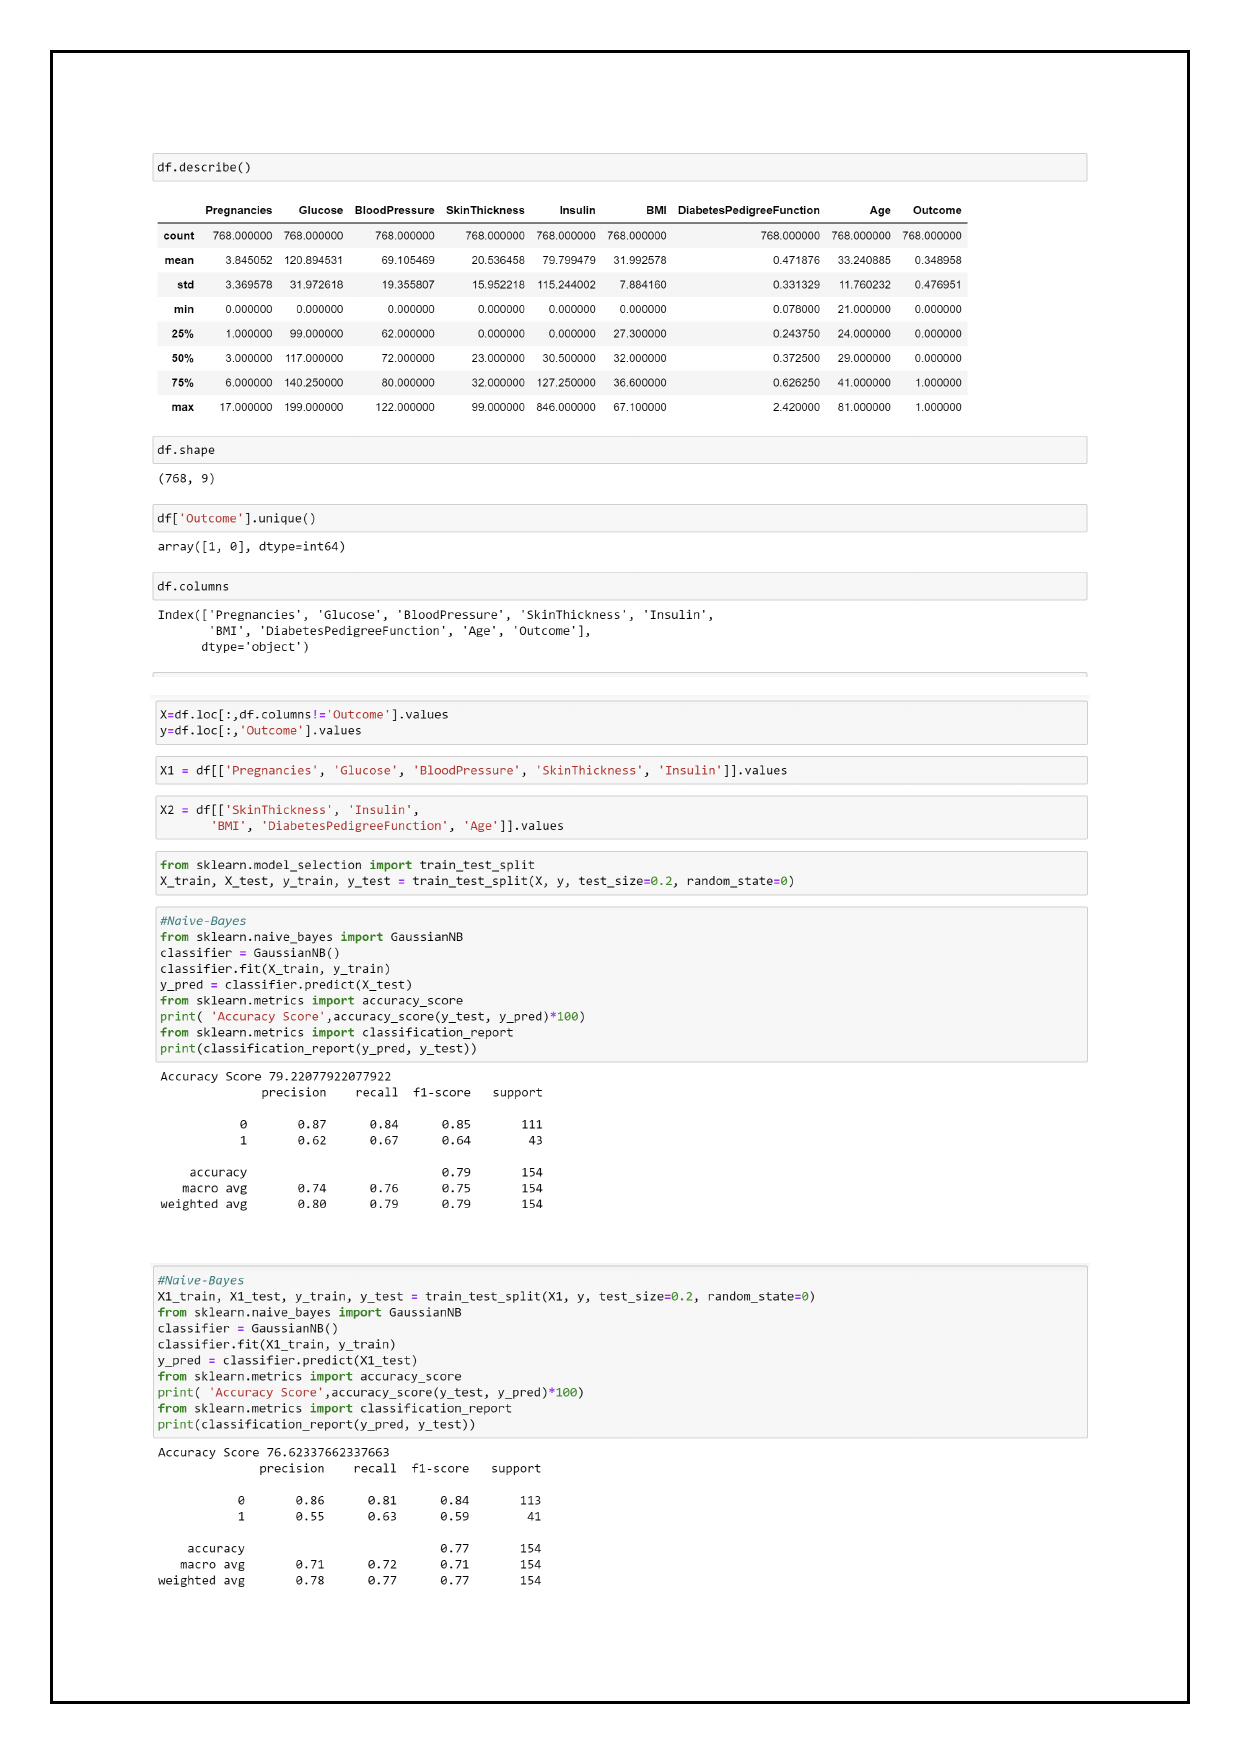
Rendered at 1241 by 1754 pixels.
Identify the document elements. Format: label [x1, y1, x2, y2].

picture [150, 150, 1091, 677]
picture [150, 695, 1091, 1245]
picture [150, 1263, 1091, 1590]
